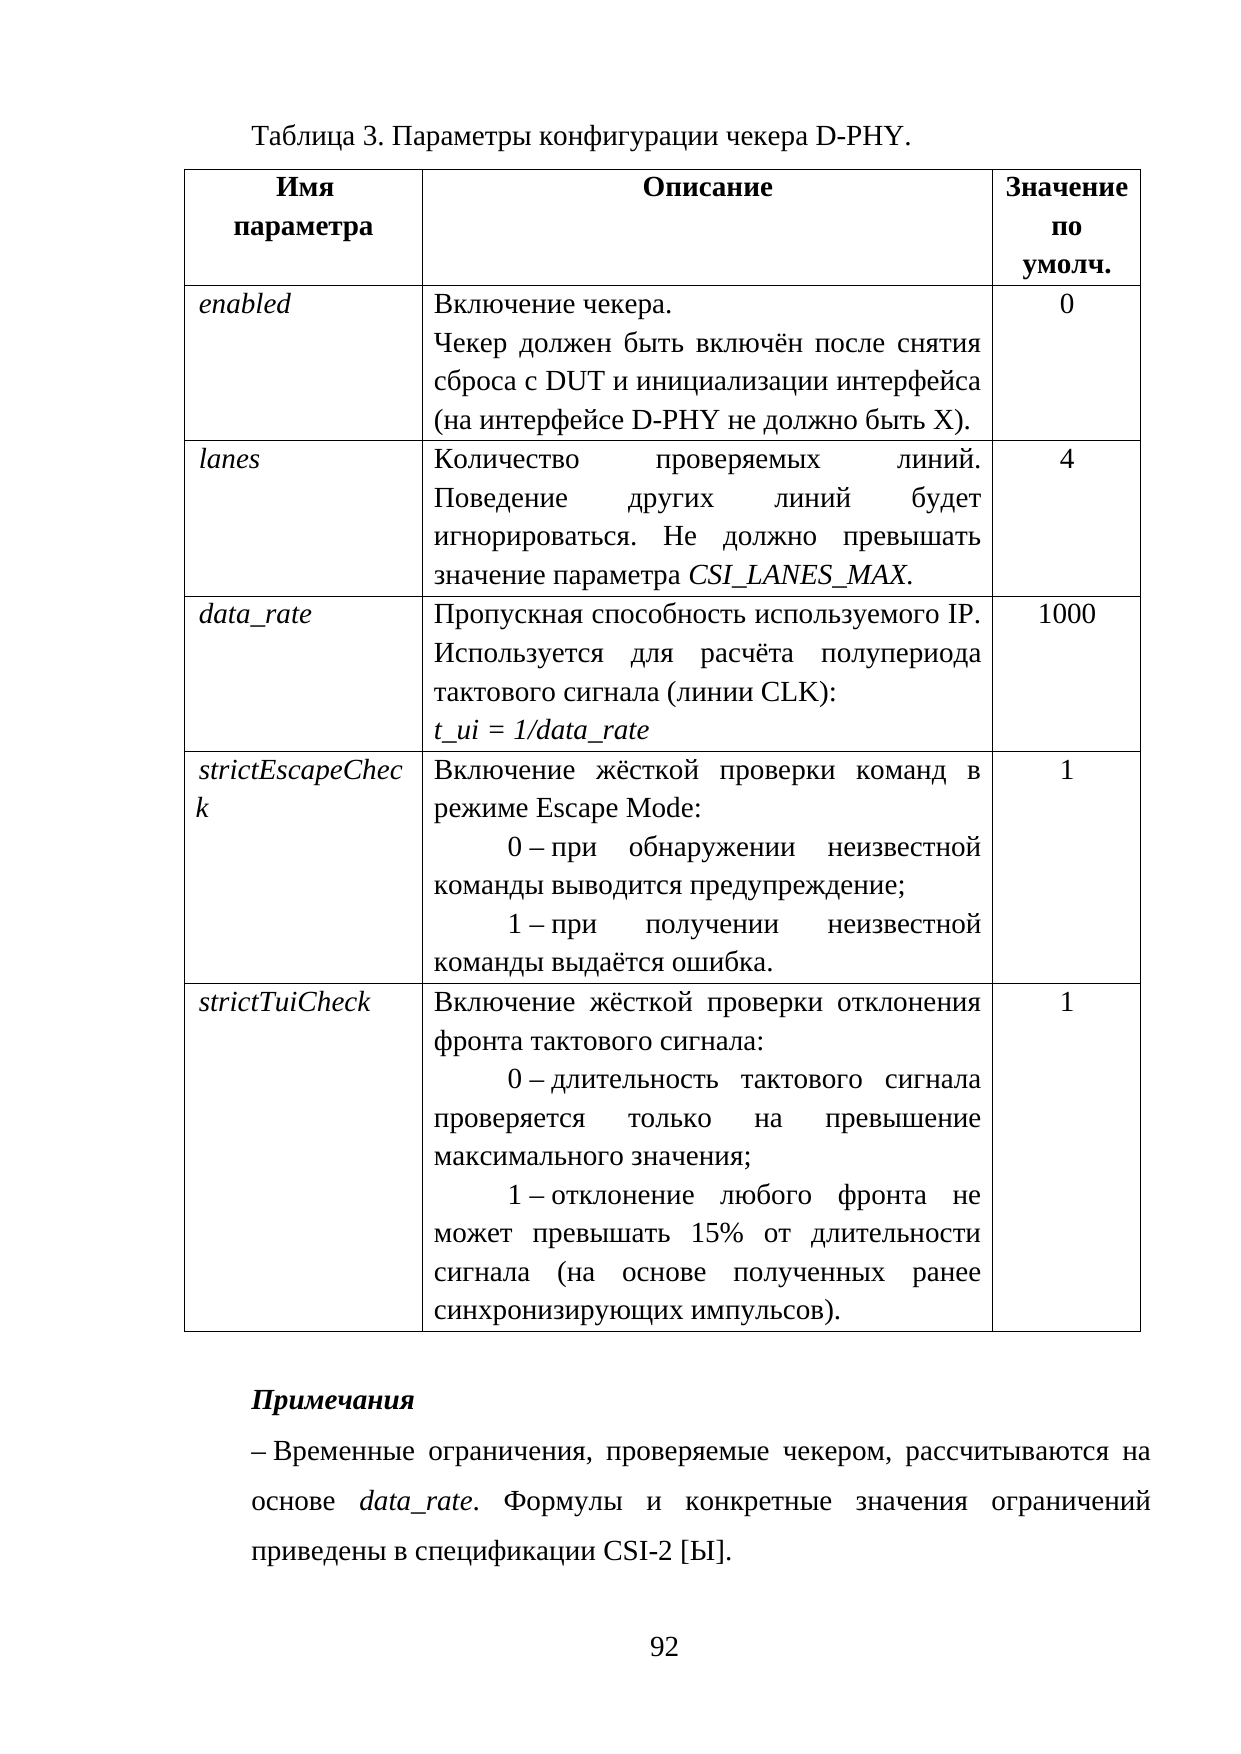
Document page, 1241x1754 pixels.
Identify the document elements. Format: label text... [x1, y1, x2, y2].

table_cell 1 [993, 984, 1140, 1331]
table_cell strictEscapeCheck [185, 752, 422, 983]
text – Временные ограничения, проверяемые чекером, рассчитываются на основе data_rate. Формулы и конкретные значения ограничений приведены в спецификации CSI-2 [Ы]. [251, 1433, 1152, 1567]
table_cell strictTuiCheck [185, 984, 422, 1331]
table_cell Включение чекера. Чекер должен быть включён после снятия сброса с DUT и инициализации интерфейса (на интерфейсе D-PHY не должно быть X). [423, 286, 992, 440]
text Таблица 3. Параметры конфигурации чекера D-PHY. [177, 118, 1152, 152]
table_cell 1000 [993, 597, 1140, 751]
table_header Описание [423, 170, 992, 285]
table_cell Количество проверяемых линий. Поведение других линий будет игнорироваться. Не должно превышать значение параметра CSI_LANES_MAX. [423, 441, 992, 596]
table_cell Пропускная способность используемого IP. Используется для расчёта полупериода тактового сигнала (линии CLK): t_ui = 1/data_rate [423, 597, 992, 751]
table_cell Включение жёсткой проверки отклонения фронта тактового сигнала: 0 – длительность тактового сигнала проверяется только на превышение максимального значения; 1 – отклонение любого фронта не может превышать 15% от длительности сигнала (на основе полученных ранее синхронизирующих импульсов). [423, 984, 992, 1331]
table_cell data_rate [185, 597, 422, 751]
table_cell 1 [993, 752, 1140, 983]
table_cell 0 [993, 286, 1140, 440]
text Примечания [177, 1382, 1152, 1416]
table_cell Включение жёсткой проверки команд в режиме Escape Mode: 0 – при обнаружении неизвестной команды выводится предупреждение; 1 – при получении неизвестной команды выдаётся ошибка. [423, 752, 992, 983]
table_cell 4 [993, 441, 1140, 596]
table_header Значение по умолч. [993, 170, 1140, 285]
table_header Имя параметра [185, 170, 422, 285]
table_cell lanes [185, 441, 422, 596]
table_cell enabled [185, 286, 422, 440]
